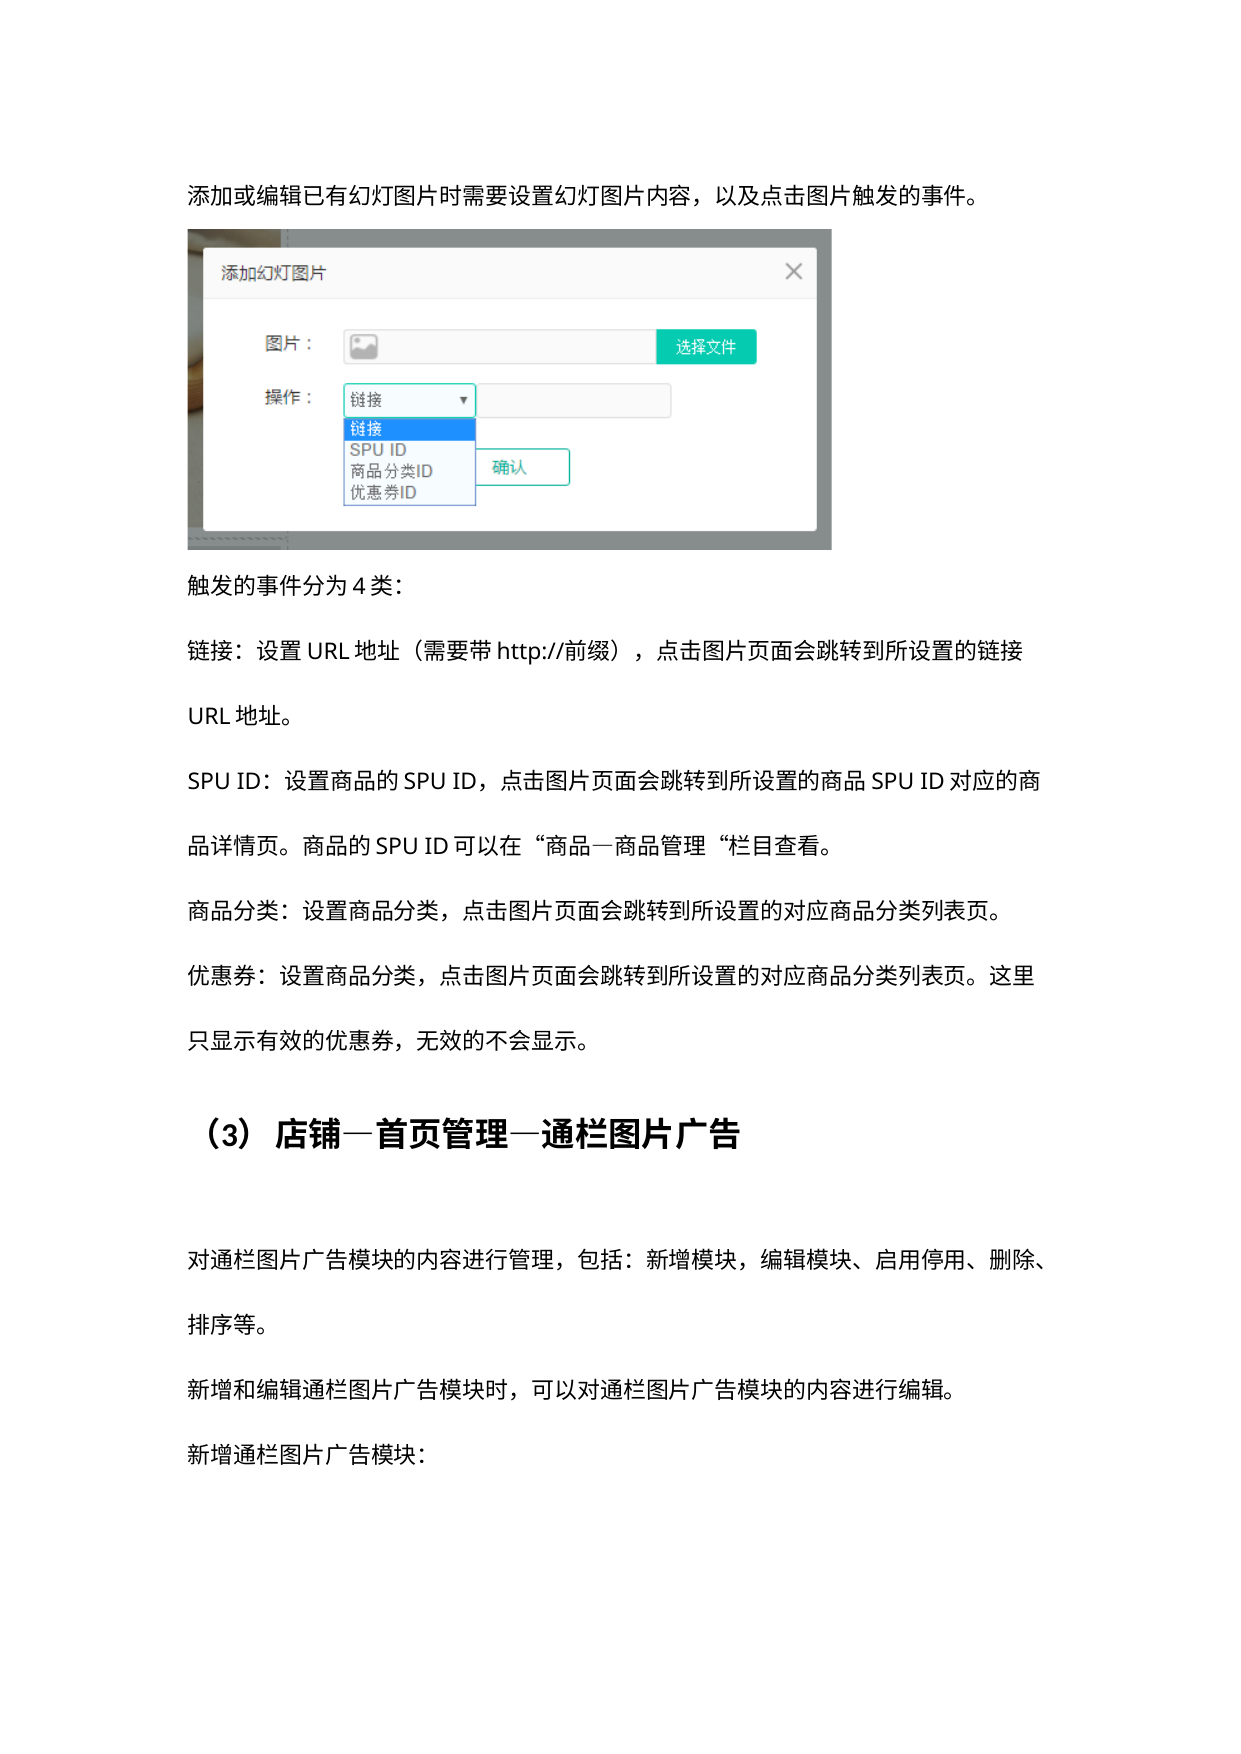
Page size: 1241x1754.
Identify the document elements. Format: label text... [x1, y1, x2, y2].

text 新增通栏图片广告模块： [187, 1421, 1053, 1486]
text 添加或编辑已有幻灯图片时需要设置幻灯图片内容，以及点击图片触发的事件。 [187, 162, 1053, 227]
text 商品分类：设置商品分类，点击图片页面会跳转到所设置的对应商品分类列表页。 [187, 877, 1053, 942]
text 新增和编辑通栏图片广告模块时，可以对通栏图片广告模块的内容进行编辑。 [187, 1356, 1053, 1421]
text SPU ID：设置商品的SPU ID，点击图片页面会跳转到所设置的商品SPU ID对应的商品详情页。商品的SPU ID可以在“商品—商品管理“栏目查看。 [187, 747, 1053, 877]
picture [187, 229, 832, 550]
subtitle 店铺—首页管理—通栏图片广告 [187, 1099, 1053, 1164]
text 链接：设置URL地址（需要带http://前缀），点击图片页面会跳转到所设置的链接URL地址。 [187, 617, 1053, 747]
text 触发的事件分为4类： [187, 552, 1053, 617]
text 优惠券：设置商品分类，点击图片页面会跳转到所设置的对应商品分类列表页。这里只显示有效的优惠券，无效的不会显示。 [187, 942, 1053, 1072]
text 对通栏图片广告模块的内容进行管理，包括：新增模块，编辑模块、启用停用、删除、排序等。 [187, 1226, 1053, 1356]
